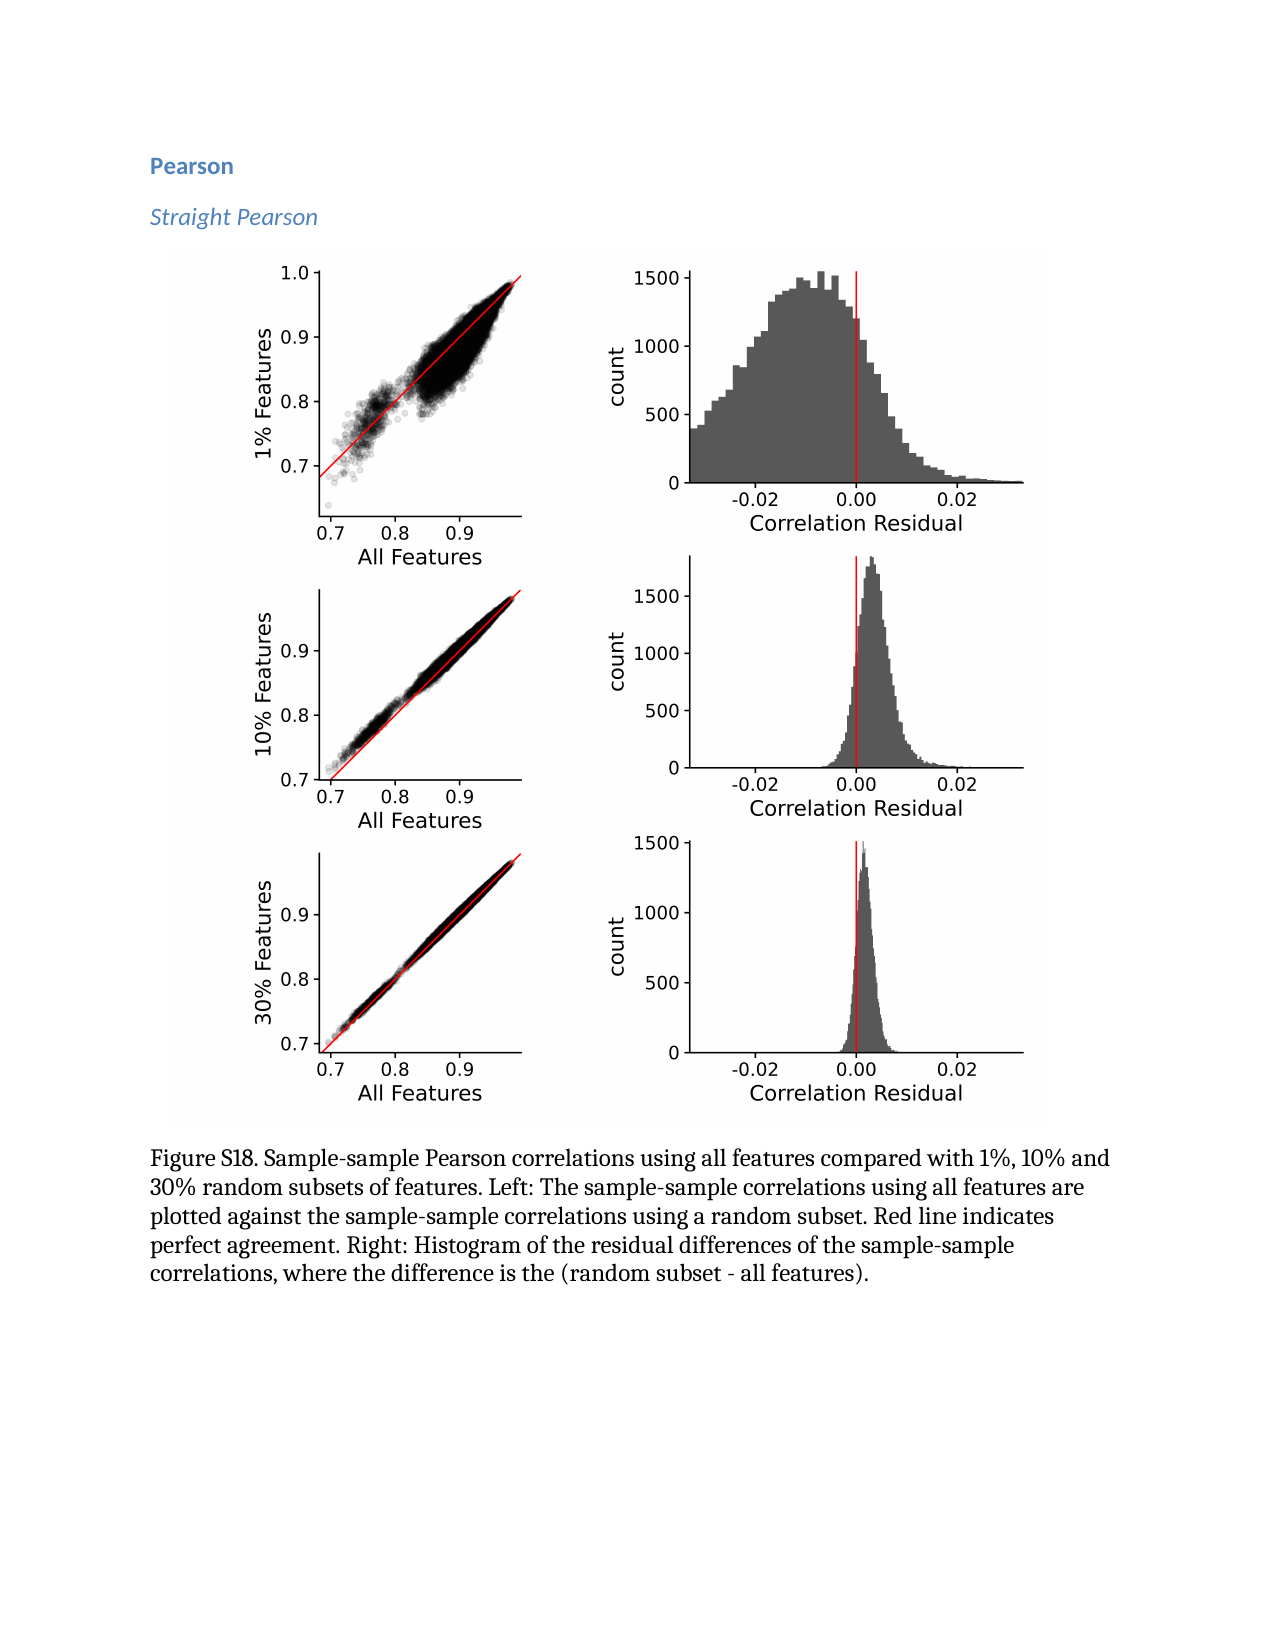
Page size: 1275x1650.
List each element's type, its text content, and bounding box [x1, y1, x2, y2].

picture [168, 250, 1044, 1126]
subtitle Pearson [150, 150, 1125, 181]
subtitle Straight Pearson [150, 201, 1125, 232]
text Figure S18. Sample-sample Pearson correlations using all features compared with 1%, 10% and 30% random subsets of features. Left: The sample-sample correlations using all features are plotted against the sample-sample correlations using a random subset. Red line indicates perfect agreement. Right: Histogram of the residual differences of the sample-sample correlations, where the difference is the (random subset - all features). [150, 1144, 1125, 1288]
